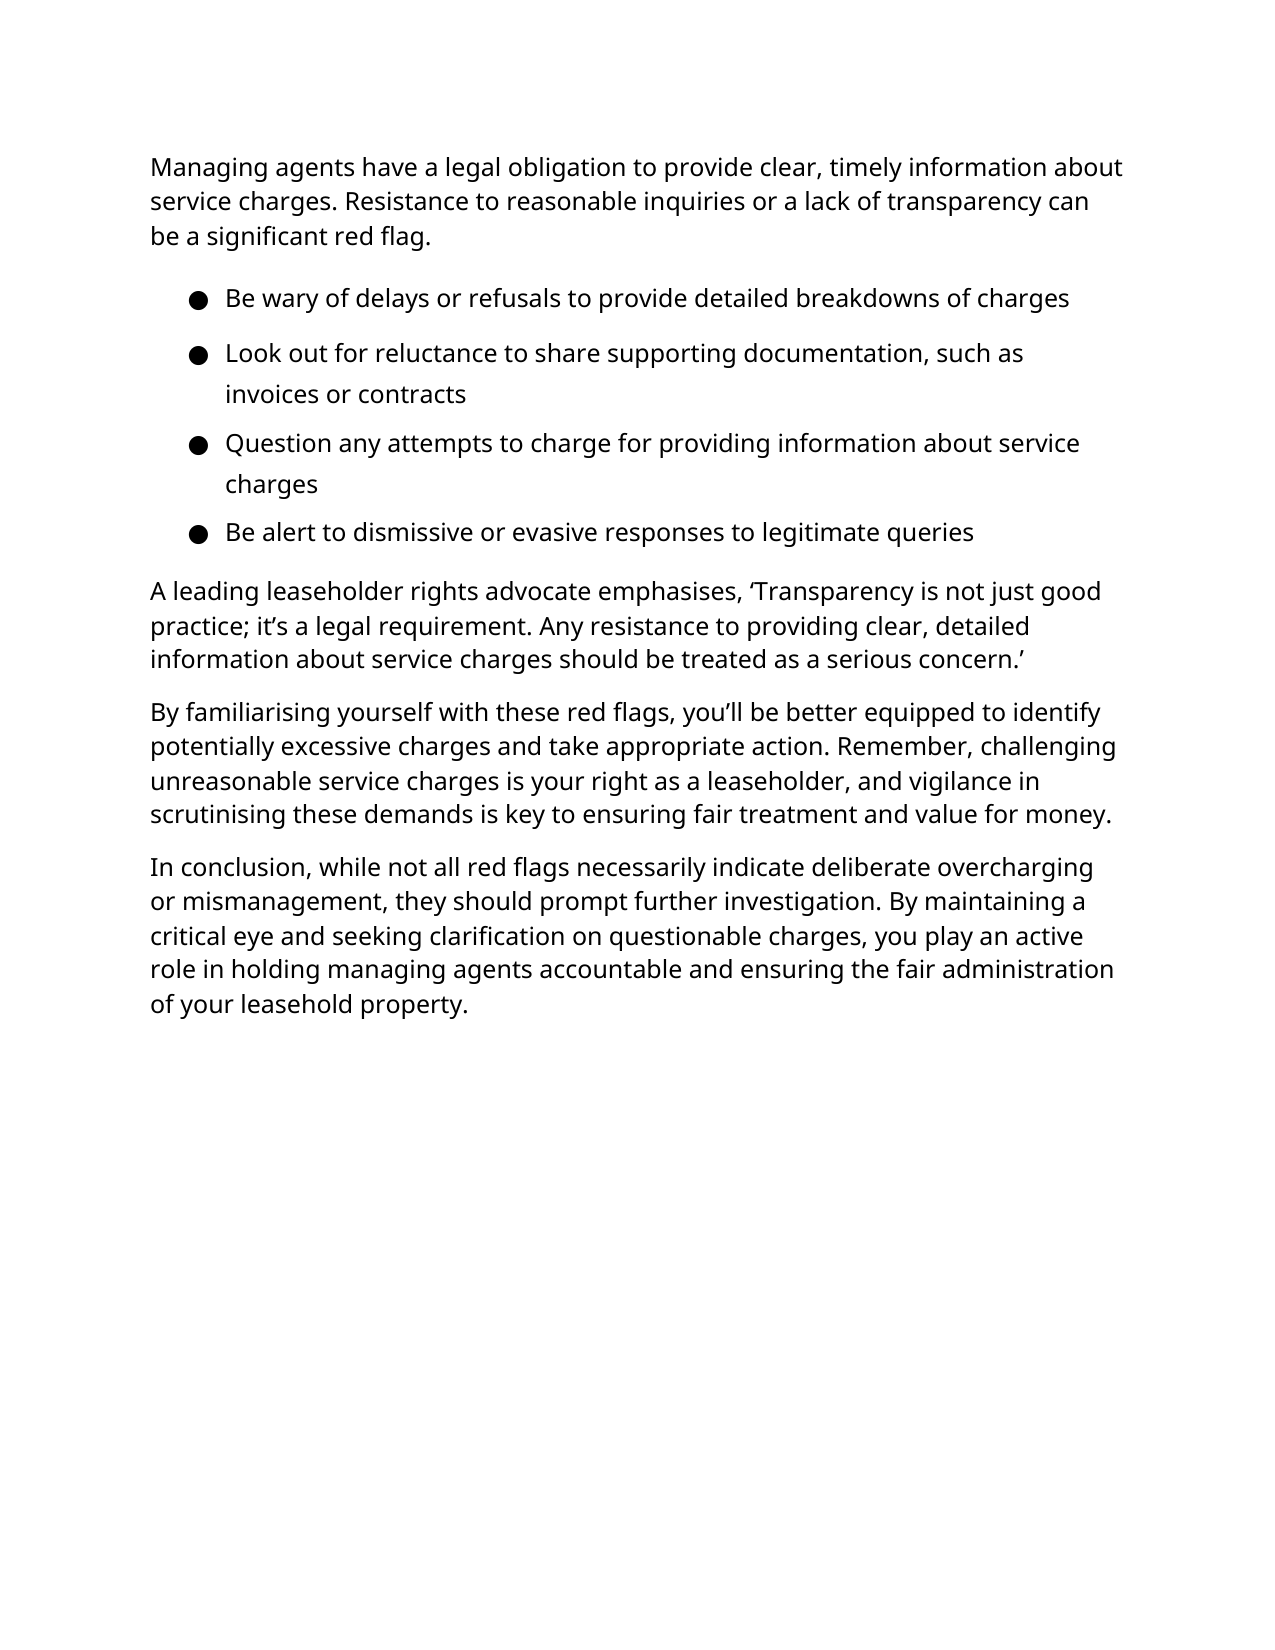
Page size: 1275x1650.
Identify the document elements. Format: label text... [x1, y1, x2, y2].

text A leading leaseholder rights advocate emphasises, ‘Transparency is not just good practice; it’s a legal requirement. Any resistance to providing clear, detailed information about service charges should be treated as a serious concern.’ [150, 574, 1125, 676]
list Be wary of delays or refusals to provide detailed breakdowns of charges [187, 271, 1125, 322]
list Look out for reluctance to share supporting documentation, such as invoices or contracts [187, 326, 1125, 411]
text By familiarising yourself with these red flags, you’ll be better equipped to identify potentially excessive charges and take appropriate action. Remember, challenging unreasonable service charges is your right as a leaseholder, and vigilance in scrutinising these demands is key to ensuring fair treatment and value for money. [150, 695, 1125, 831]
text In conclusion, while not all red flags necessarily indicate deliberate overcharging or mismanagement, they should prompt further investigation. By maintaining a critical eye and seeking clarification on questionable charges, you play an active role in holding managing agents accountable and ensuring the fair administration of your leasehold property. [150, 850, 1125, 1020]
list Question any attempts to charge for providing information about service charges [187, 415, 1125, 500]
list Be alert to dismissive or evasive responses to legitimate queries [187, 504, 1125, 555]
text Managing agents have a legal obligation to provide clear, timely information about service charges. Resistance to reasonable inquiries or a lack of transparency can be a significant red flag. [150, 150, 1125, 252]
